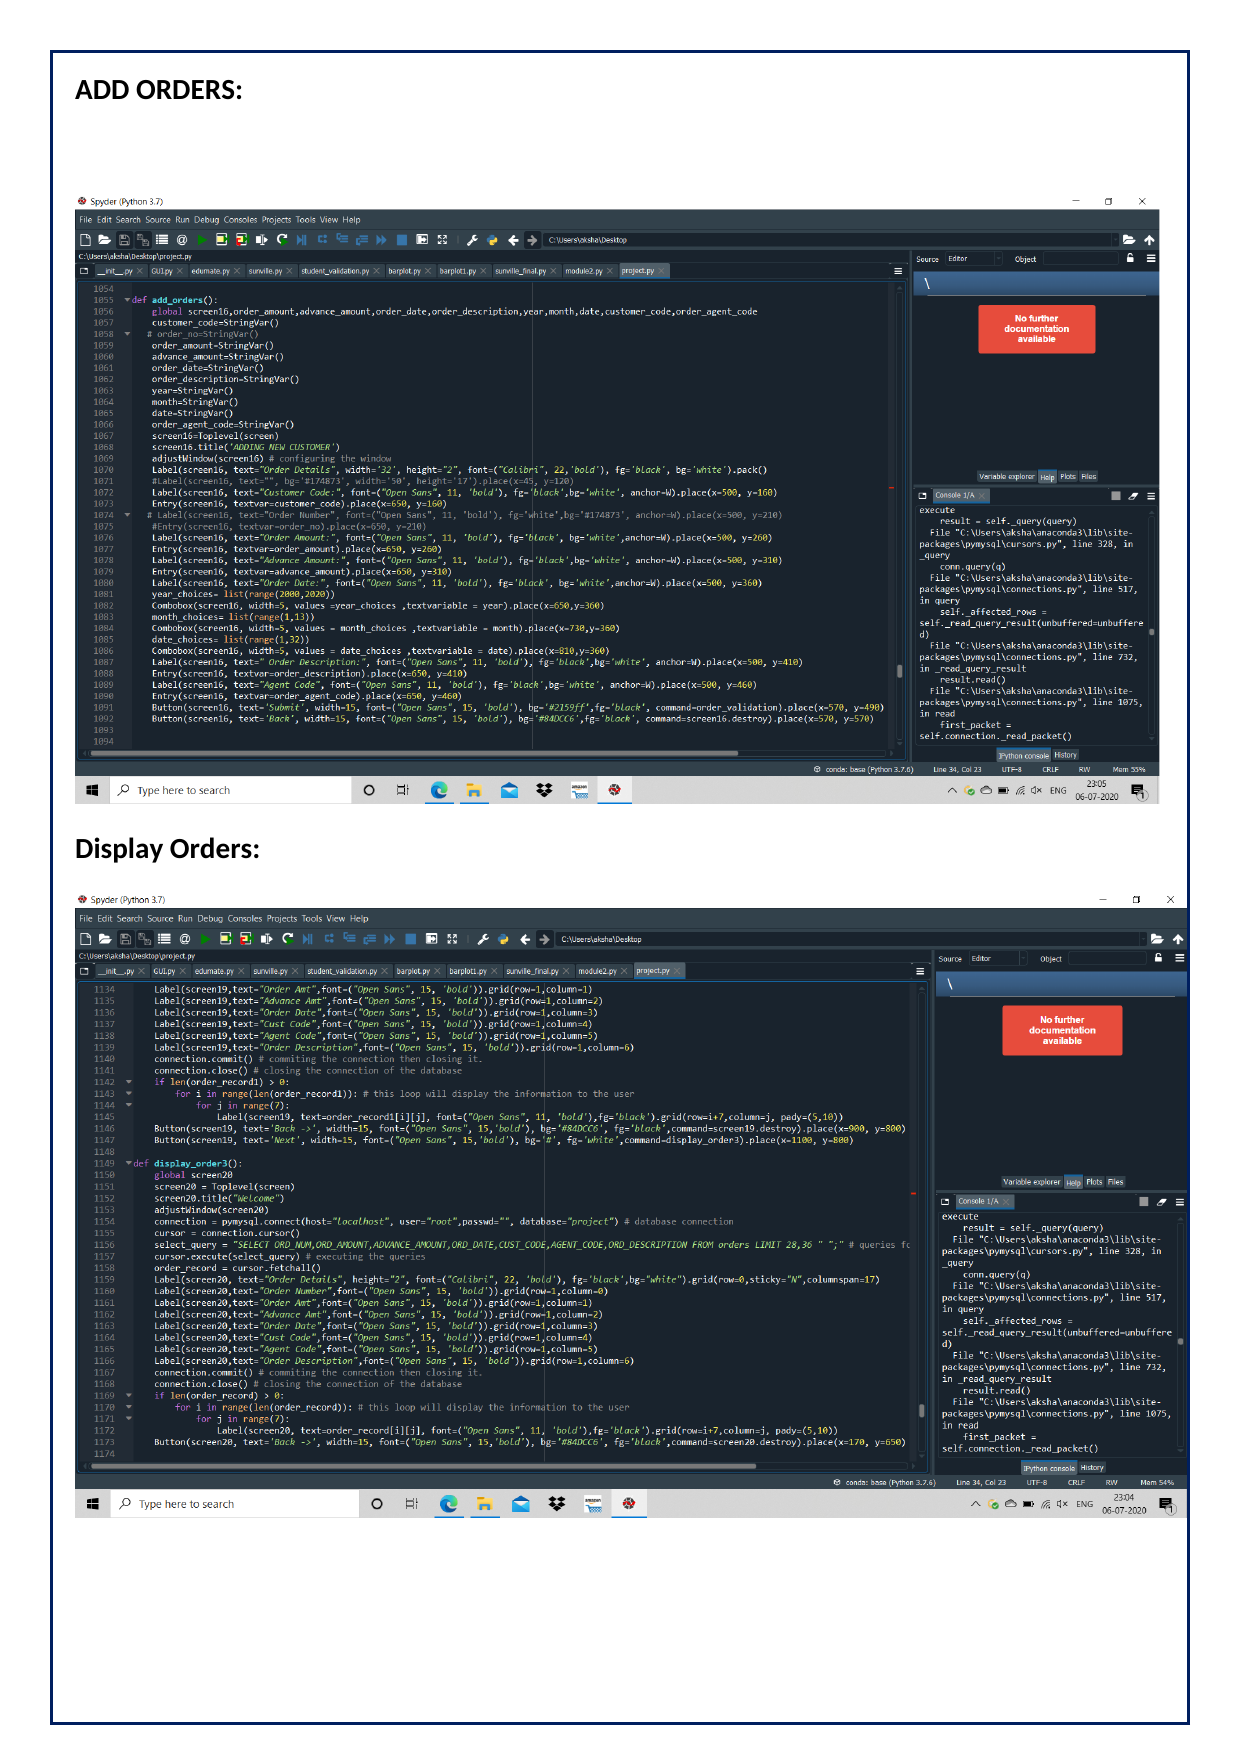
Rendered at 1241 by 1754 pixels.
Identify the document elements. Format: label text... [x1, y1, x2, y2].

picture [75, 891, 1187, 1518]
text ADD ORDERS: [75, 71, 754, 106]
picture [75, 193, 1160, 804]
text Display Orders: [75, 830, 754, 866]
